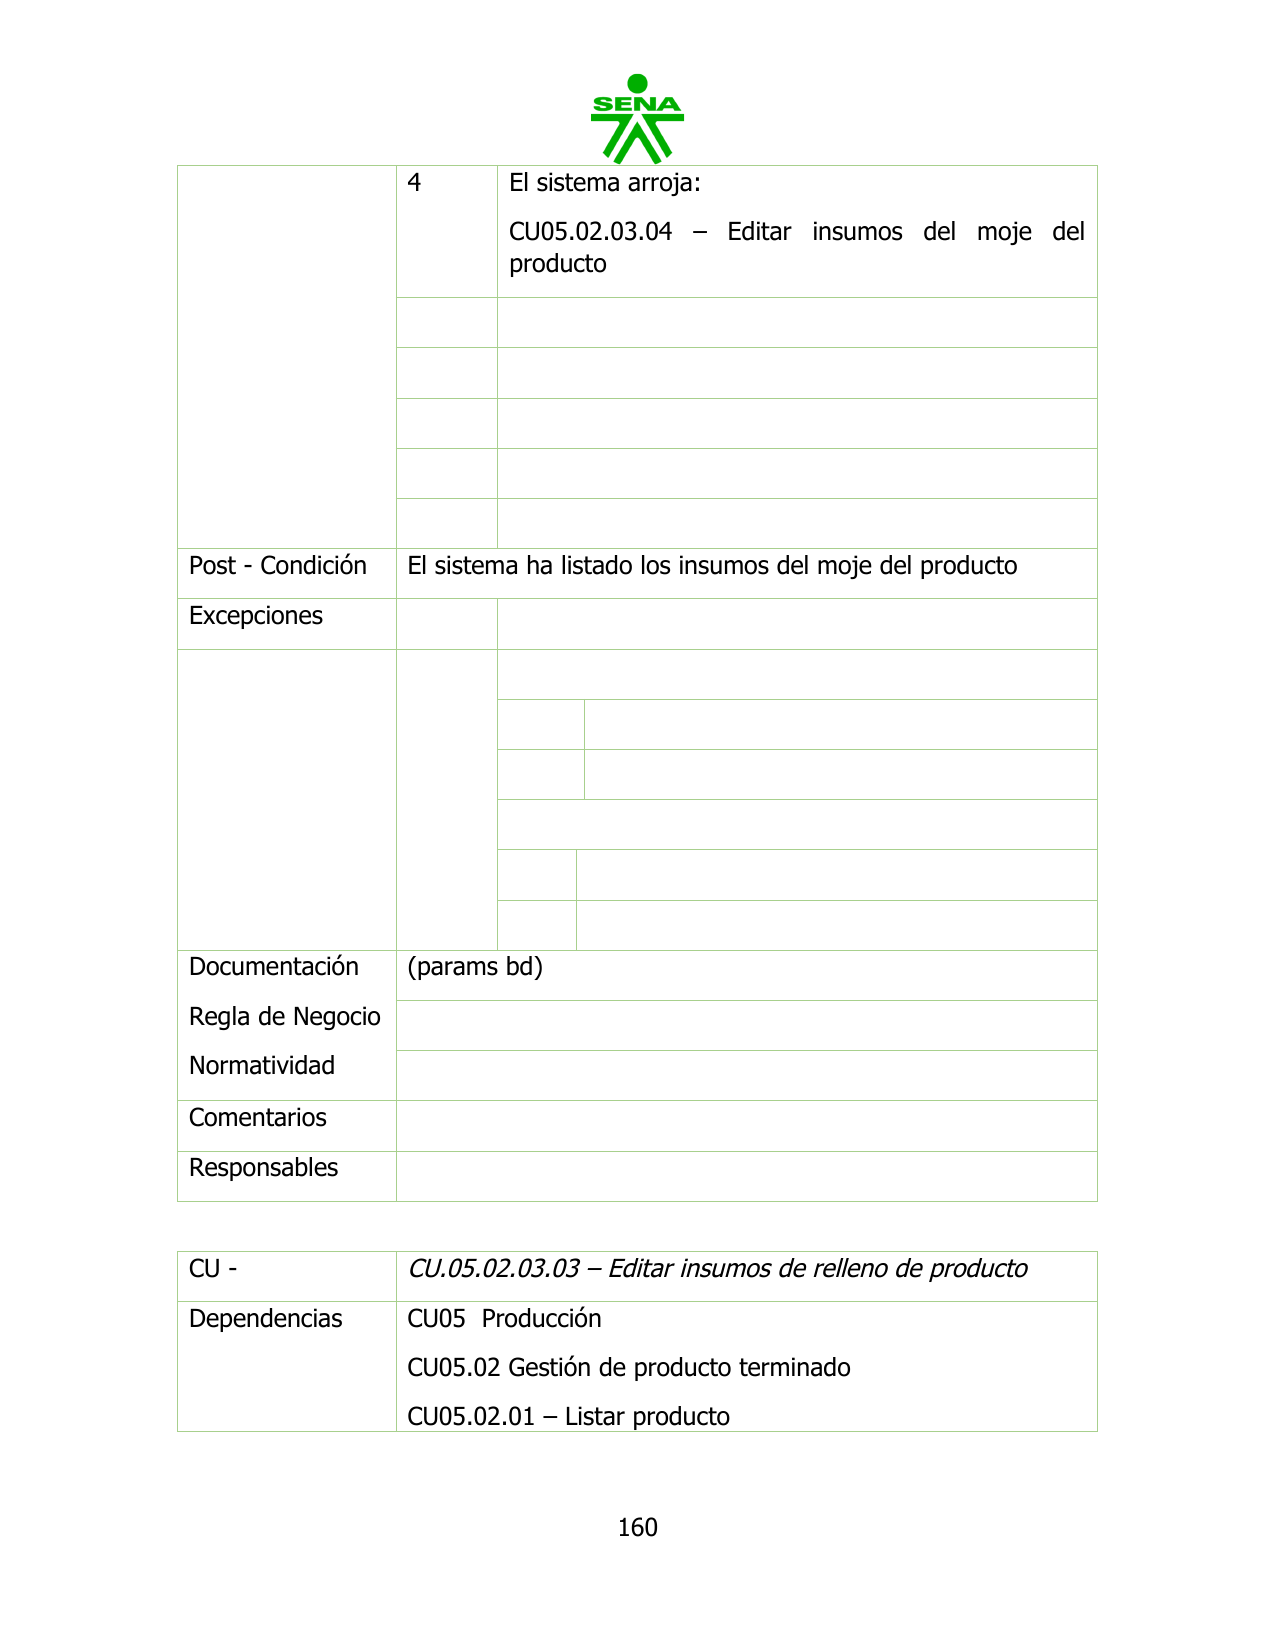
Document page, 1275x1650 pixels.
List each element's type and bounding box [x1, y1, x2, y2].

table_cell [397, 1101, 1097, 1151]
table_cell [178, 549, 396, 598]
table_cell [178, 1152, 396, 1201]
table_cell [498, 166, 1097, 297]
picture [591, 73, 685, 165]
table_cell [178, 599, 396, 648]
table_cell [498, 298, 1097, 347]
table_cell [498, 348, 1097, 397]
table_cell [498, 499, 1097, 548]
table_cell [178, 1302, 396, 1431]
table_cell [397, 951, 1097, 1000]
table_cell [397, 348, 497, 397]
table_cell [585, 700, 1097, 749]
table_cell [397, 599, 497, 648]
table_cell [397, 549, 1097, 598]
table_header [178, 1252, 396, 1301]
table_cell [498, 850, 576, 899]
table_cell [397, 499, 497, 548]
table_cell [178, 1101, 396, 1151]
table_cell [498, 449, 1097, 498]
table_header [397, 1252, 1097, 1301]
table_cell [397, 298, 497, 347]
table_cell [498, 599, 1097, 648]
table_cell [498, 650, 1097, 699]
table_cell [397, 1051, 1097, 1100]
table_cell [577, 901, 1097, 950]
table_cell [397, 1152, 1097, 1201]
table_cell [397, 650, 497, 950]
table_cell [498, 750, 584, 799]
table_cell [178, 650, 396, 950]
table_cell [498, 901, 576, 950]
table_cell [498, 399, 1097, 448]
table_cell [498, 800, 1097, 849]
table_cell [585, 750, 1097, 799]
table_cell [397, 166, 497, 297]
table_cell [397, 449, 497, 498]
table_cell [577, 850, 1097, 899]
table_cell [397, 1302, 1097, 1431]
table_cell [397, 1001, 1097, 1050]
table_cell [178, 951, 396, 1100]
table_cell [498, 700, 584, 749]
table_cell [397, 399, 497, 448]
